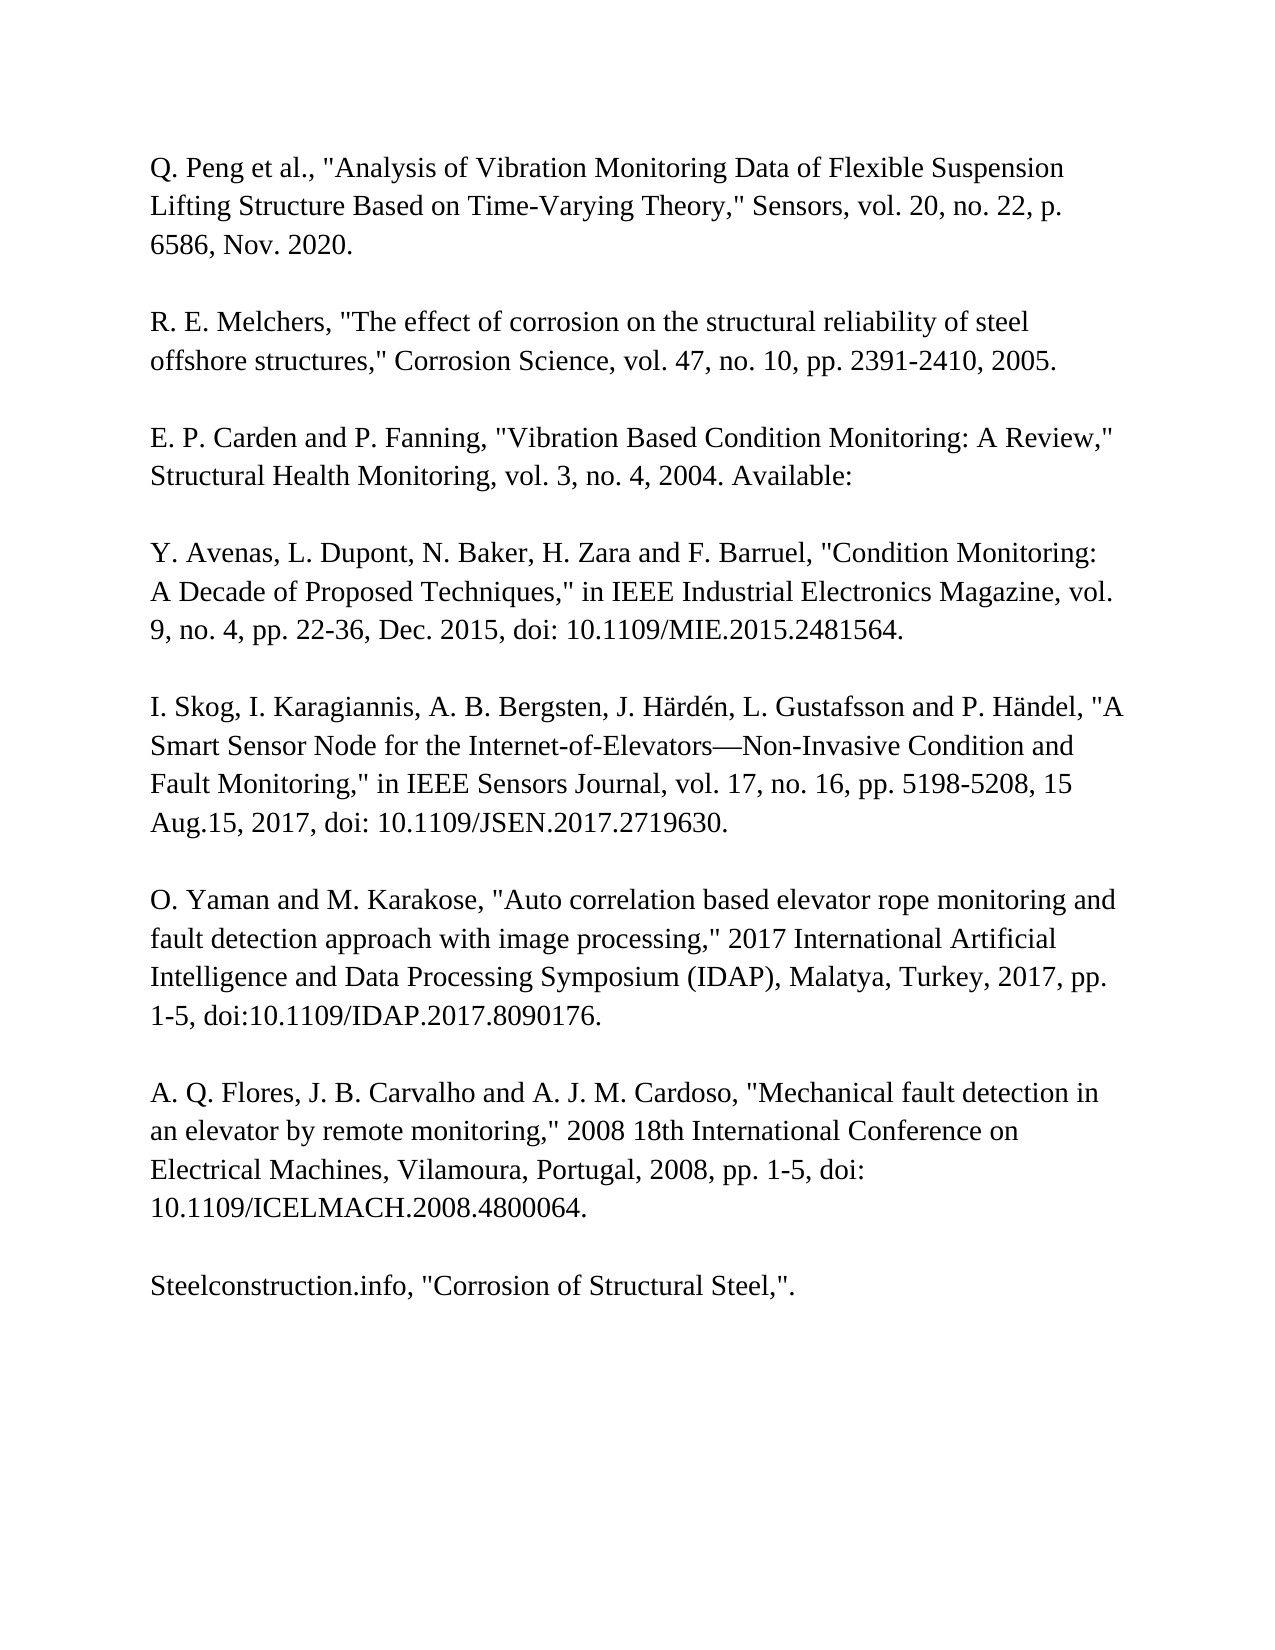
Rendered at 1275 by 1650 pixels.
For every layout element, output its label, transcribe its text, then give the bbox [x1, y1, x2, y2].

text O. Yaman and M. Karakose, "Auto correlation based elevator rope monitoring and fault detection approach with image processing," 2017 International Artificial Intelligence and Data Processing Symposium (IDAP), Malatya, Turkey, 2017, pp. 1-5, doi:10.1109/IDAP.2017.8090176. [150, 882, 1125, 1031]
text R. E. Melchers, "The effect of corrosion on the structural reliability of steel offshore structures," Corrosion Science, vol. 47, no. 10, pp. 2391-2410, 2005. [150, 304, 1125, 376]
text Steelconstruction.info, "Corrosion of Structural Steel,". [150, 1268, 1125, 1301]
text A. Q. Flores, J. B. Carvalho and A. J. M. Cardoso, "Mechanical fault detection in an elevator by remote monitoring," 2008 18th International Conference on Electrical Machines, Vilamoura, Portugal, 2008, pp. 1-5, doi: 10.1109/ICELMACH.2008.4800064. [150, 1075, 1125, 1224]
text Y. Avenas, L. Dupont, N. Baker, H. Zara and F. Barruel, "Condition Monitoring: A Decade of Proposed Techniques," in IEEE Industrial Electronics Magazine, vol. 9, no. 4, pp. 22-36, Dec. 2015, doi: 10.1109/MIE.2015.2481564. [150, 535, 1125, 646]
text I. Skog, I. Karagiannis, A. B. Bergsten, J. Härdén, L. Gustafsson and P. Händel, "A Smart Sensor Node for the Internet-of-Elevators—Non-Invasive Condition and Fault Monitoring," in IEEE Sensors Journal, vol. 17, no. 16, pp. 5198-5208, 15 Aug.15, 2017, doi: 10.1109/JSEN.2017.2719630. [150, 689, 1125, 839]
text Q. Peng et al., "Analysis of Vibration Monitoring Data of Flexible Suspension Lifting Structure Based on Time-Varying Theory," Sensors, vol. 20, no. 22, p. 6586, Nov. 2020. [150, 150, 1125, 261]
text E. P. Carden and P. Fanning, "Vibration Based Condition Monitoring: A Review," Structural Health Monitoring, vol. 3, no. 4, 2004. Available: [150, 420, 1125, 492]
